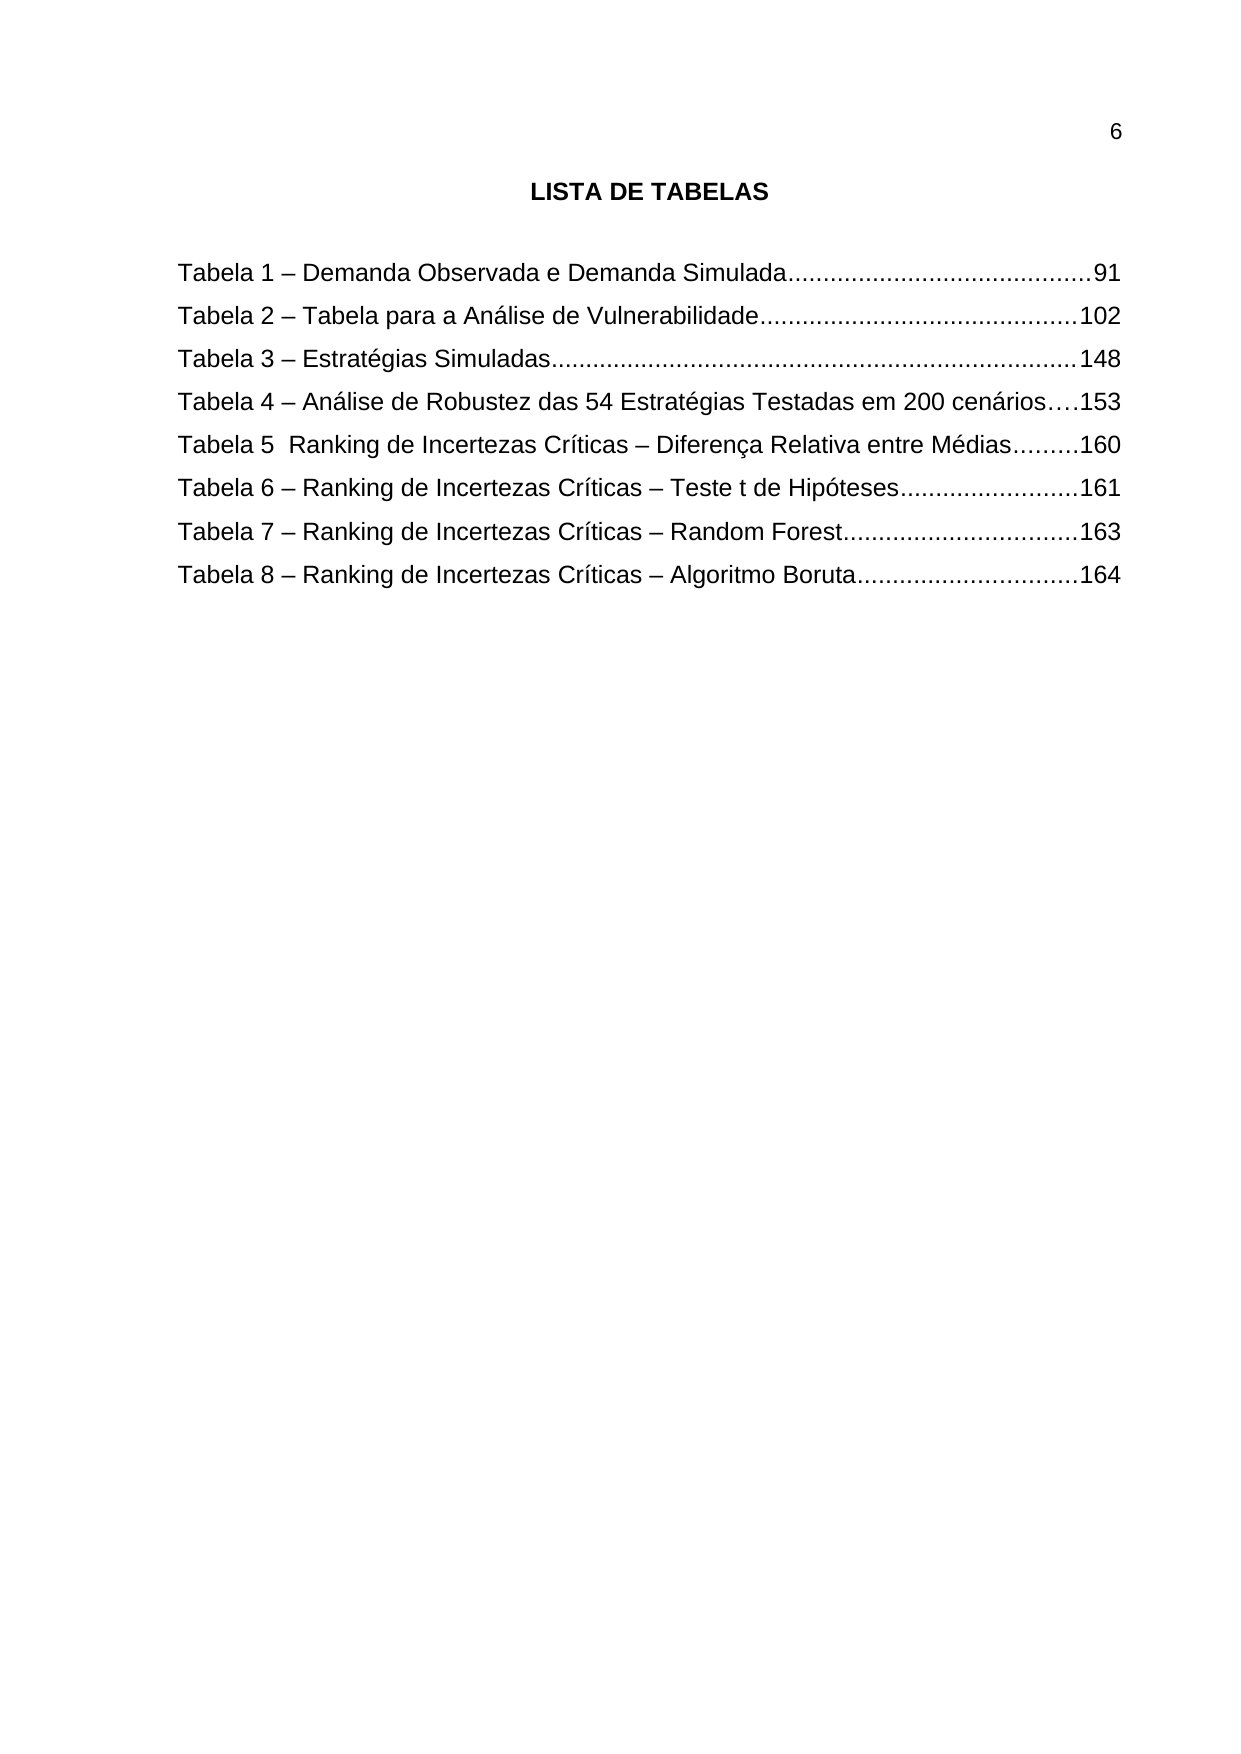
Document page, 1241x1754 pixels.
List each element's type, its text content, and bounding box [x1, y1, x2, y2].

text Tabela 6 – Ranking de Incertezas Críticas – Teste t de Hipóteses 161 [177, 473, 1122, 502]
text Tabela 7 – Ranking de Incertezas Críticas – Random Forest 163 [177, 517, 1122, 545]
text Tabela 4 – Análise de Robustez das 54 Estratégias Testadas em 200 cenários 153 [177, 387, 1122, 416]
text LISTA DE TABELAS [177, 177, 1122, 206]
text Tabela 8 – Ranking de Incertezas Críticas – Algoritmo Boruta 164 [177, 560, 1122, 588]
text Tabela 1 – Demanda Observada e Demanda Simulada 91 [177, 258, 1122, 287]
text Tabela 2 – Tabela para a Análise de Vulnerabilidade 102 [177, 301, 1122, 330]
text Tabela 5 Ranking de Incertezas Críticas – Diferença Relativa entre Médias 160 [177, 430, 1122, 459]
text Tabela 3 – Estratégias Simuladas 148 [177, 344, 1122, 373]
